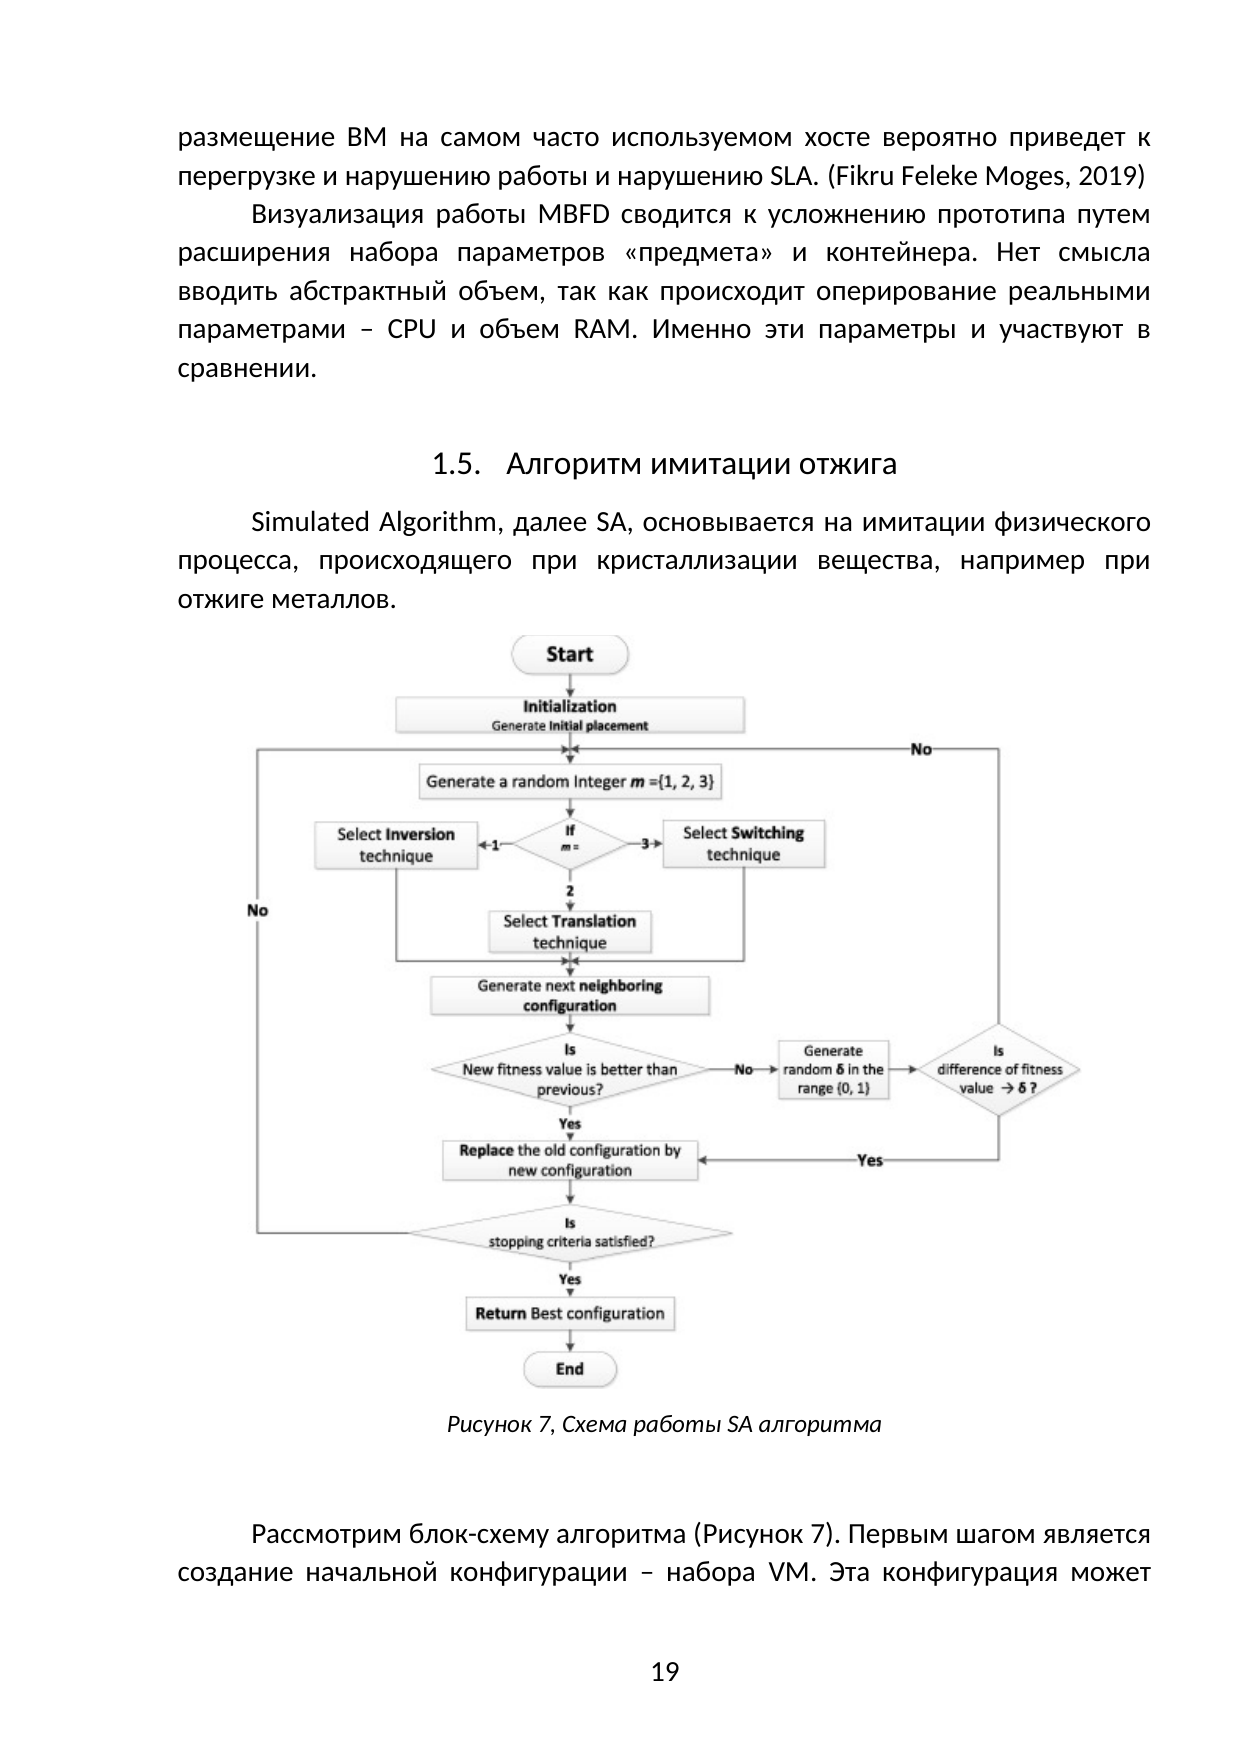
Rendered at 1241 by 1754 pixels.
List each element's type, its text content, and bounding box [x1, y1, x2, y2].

picture [247, 635, 1082, 1389]
text Рисунок 7, Схема работы SA алгоритма [177, 1408, 1152, 1439]
text Simulated Algorithm, далее SА, основывается на имитации физического процесса, происходящего при кристаллизации вещества, например при отжиге металлов. [177, 503, 1152, 615]
subtitle Алгоритм имитации отжига [177, 442, 1152, 483]
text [177, 1515, 1152, 1589]
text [177, 118, 1152, 192]
text Визуализация работы MBFD сводится к усложнению прототипа путем расширения набора параметров «предмета» и контейнера. Нет смысла вводить абстрактный объем, так как происходит оперирование реальными параметрами – CPU и объем RAM. Именно эти параметры и участвуют в сравнении. [177, 195, 1152, 384]
